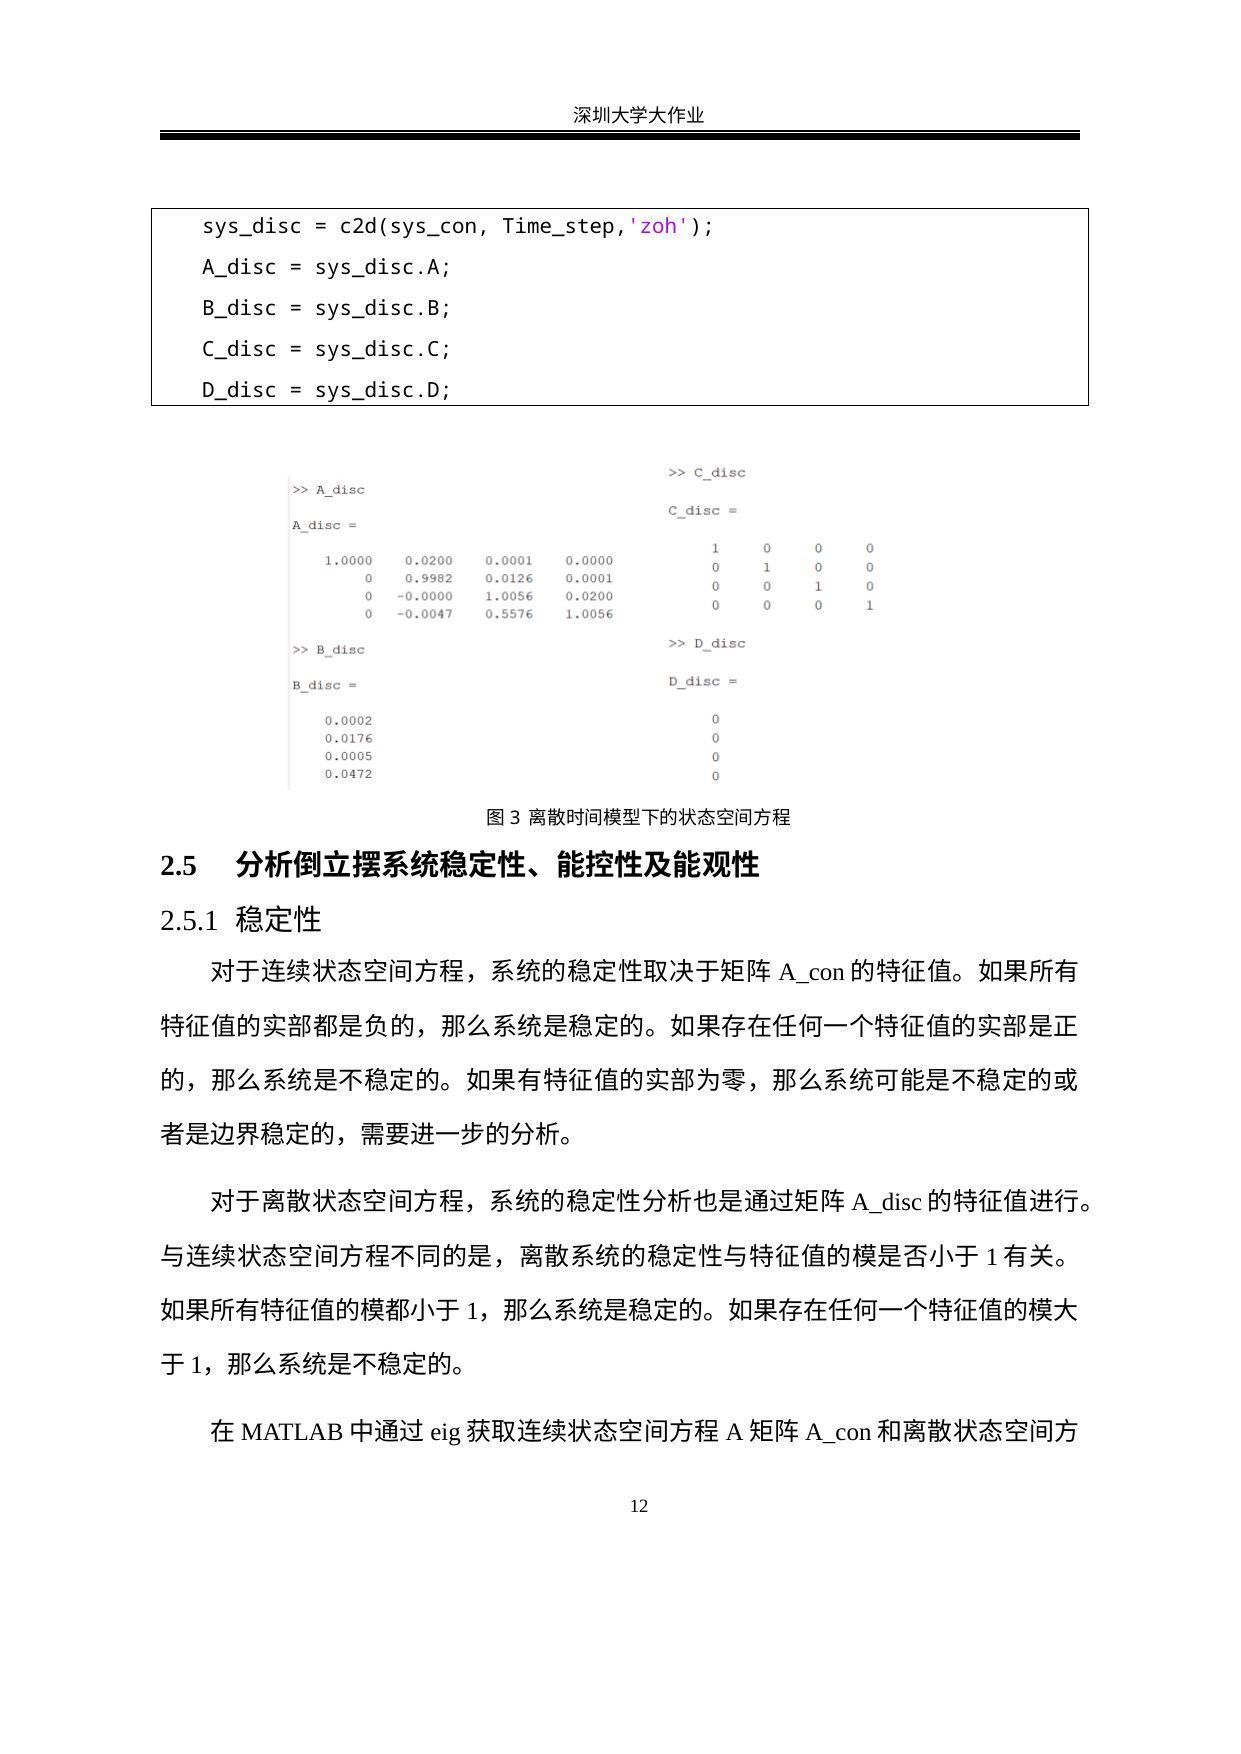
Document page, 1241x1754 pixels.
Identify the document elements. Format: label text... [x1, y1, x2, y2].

text 图 3 离散时间模型下的状态空间方程 [160, 802, 1080, 829]
text A_disc = sys_disc.A; [152, 249, 1088, 280]
subtitle 稳定性 [160, 897, 1080, 939]
subtitle 分析倒立摆系统稳定性、能控性及能观性 [160, 842, 1080, 884]
text 对于离散状态空间方程，系统的稳定性分析也是通过矩阵A_disc的特征值进行。与连续状态空间方程不同的是，离散系统的稳定性与特征值的模是否小于1有关。如果所有特征值的模都小于1，那么系统是稳定的。如果存在任何一个特征值的模大于1，那么系统是不稳定的。 [160, 1182, 1080, 1381]
text B_disc = sys_disc.B; [152, 290, 1088, 321]
text 对于连续状态空间方程，系统的稳定性取决于矩阵A_con的特征值。如果所有特征值的实部都是负的，那么系统是稳定的。如果存在任何一个特征值的实部是正的，那么系统是不稳定的。如果有特征值的实部为零，那么系统可能是不稳定的或者是边界稳定的，需要进一步的分析。 [160, 952, 1080, 1151]
text C_disc = sys_disc.C; [152, 331, 1088, 362]
text sys_disc = c2d(sys_con, Time_step,'zoh'); [152, 209, 1088, 239]
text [160, 1412, 1080, 1448]
picture [287, 459, 953, 790]
text D_disc = sys_disc.D; [152, 372, 1088, 405]
